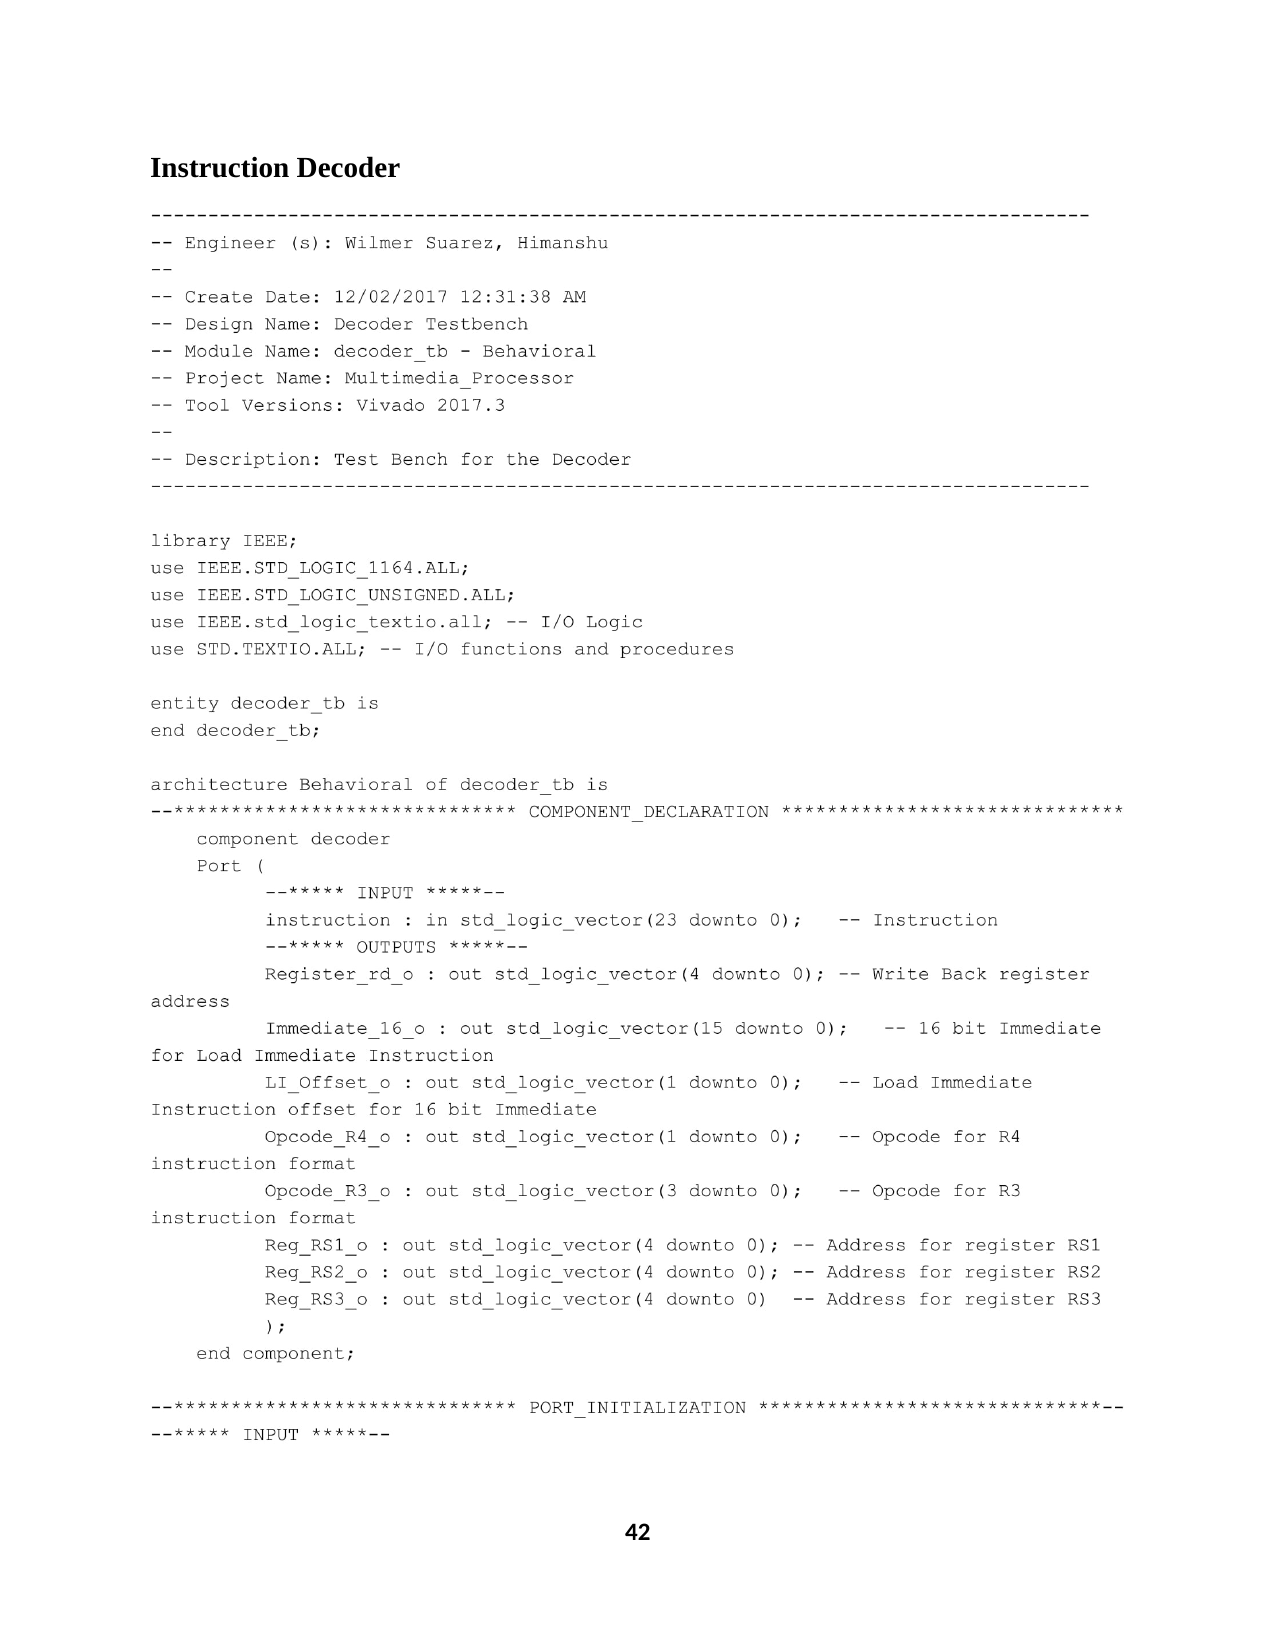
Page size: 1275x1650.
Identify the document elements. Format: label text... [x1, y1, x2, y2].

picture [150, 200, 1125, 1462]
text Instruction Decoder [150, 150, 1125, 183]
